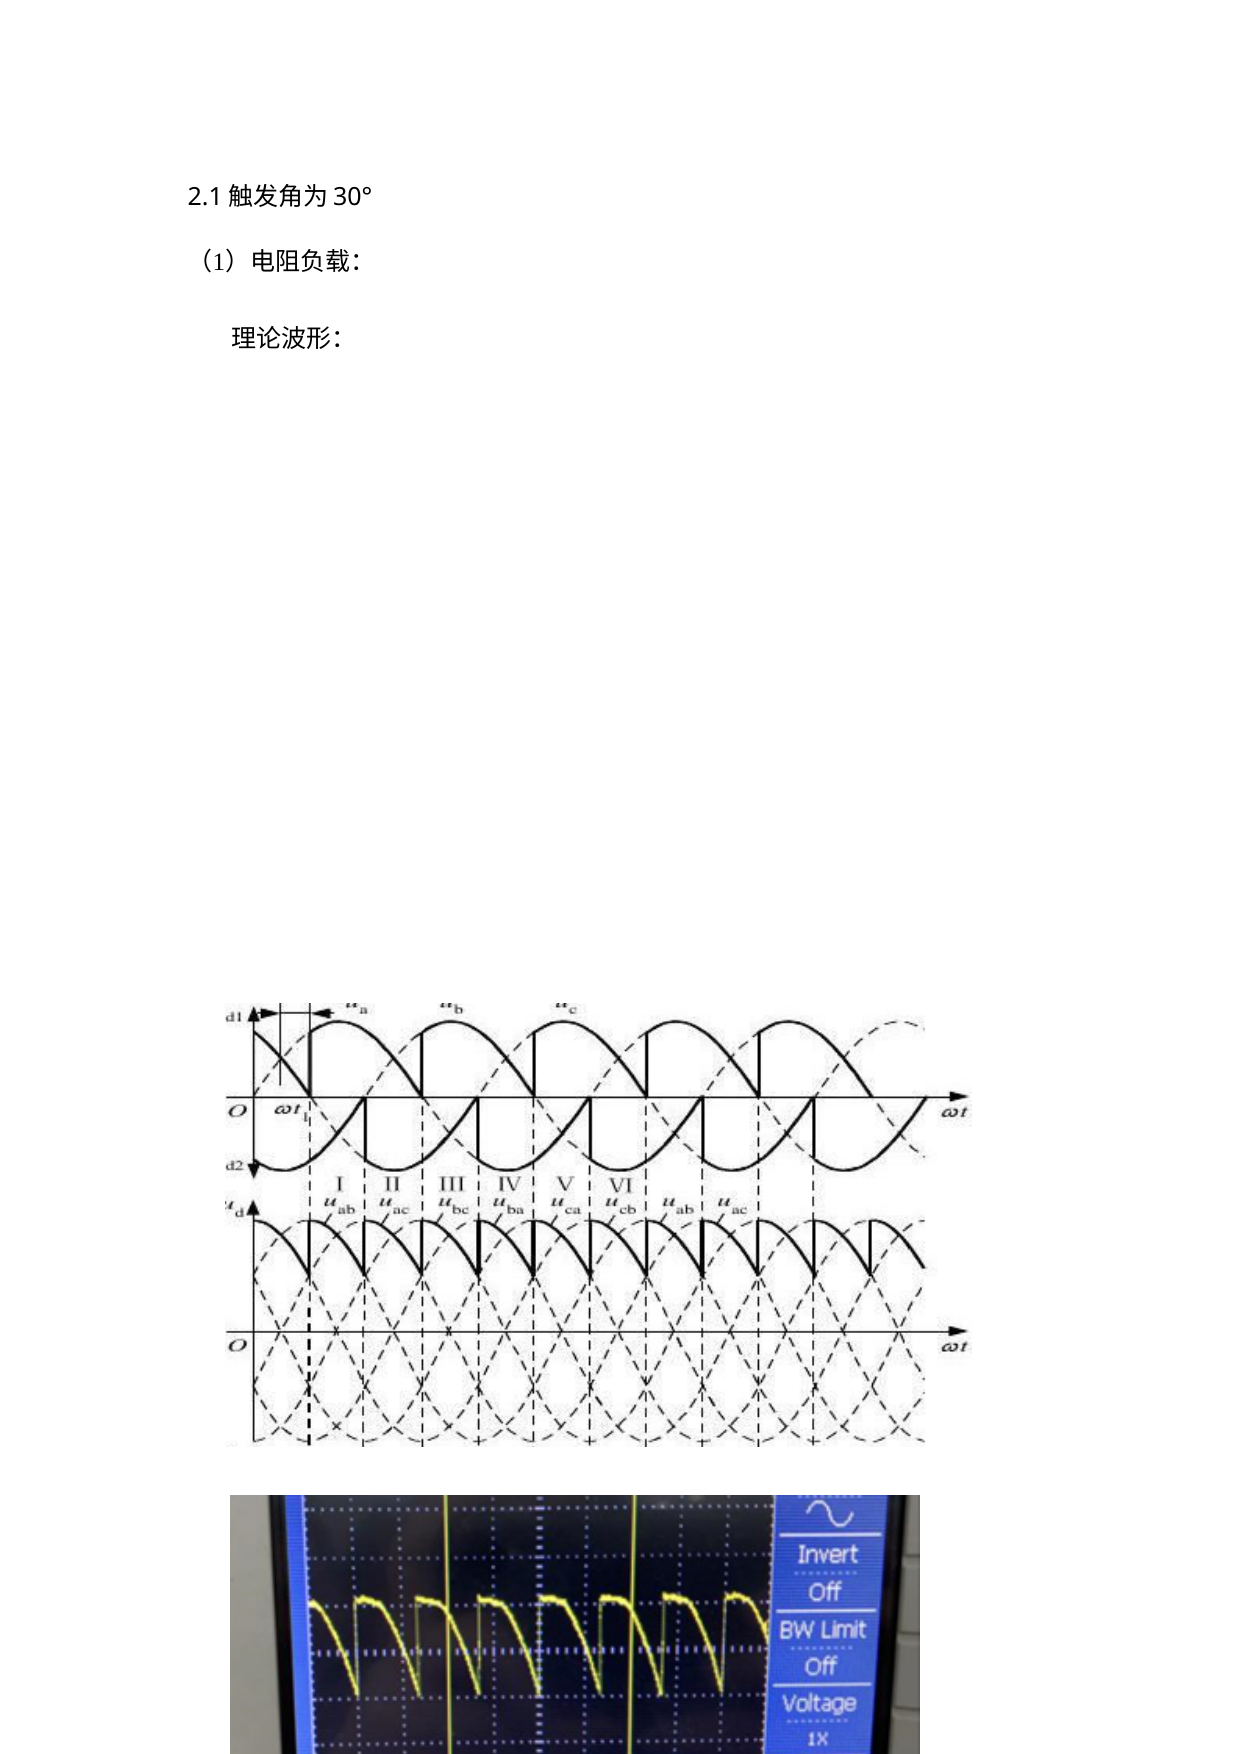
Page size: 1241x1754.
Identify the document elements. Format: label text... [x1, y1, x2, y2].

list 电阻负载： [187, 227, 1053, 292]
picture [230, 1495, 920, 1754]
list 理论波形： [187, 304, 1053, 369]
picture [225, 1003, 972, 1447]
text 2.1触发角为30° [187, 162, 1053, 227]
